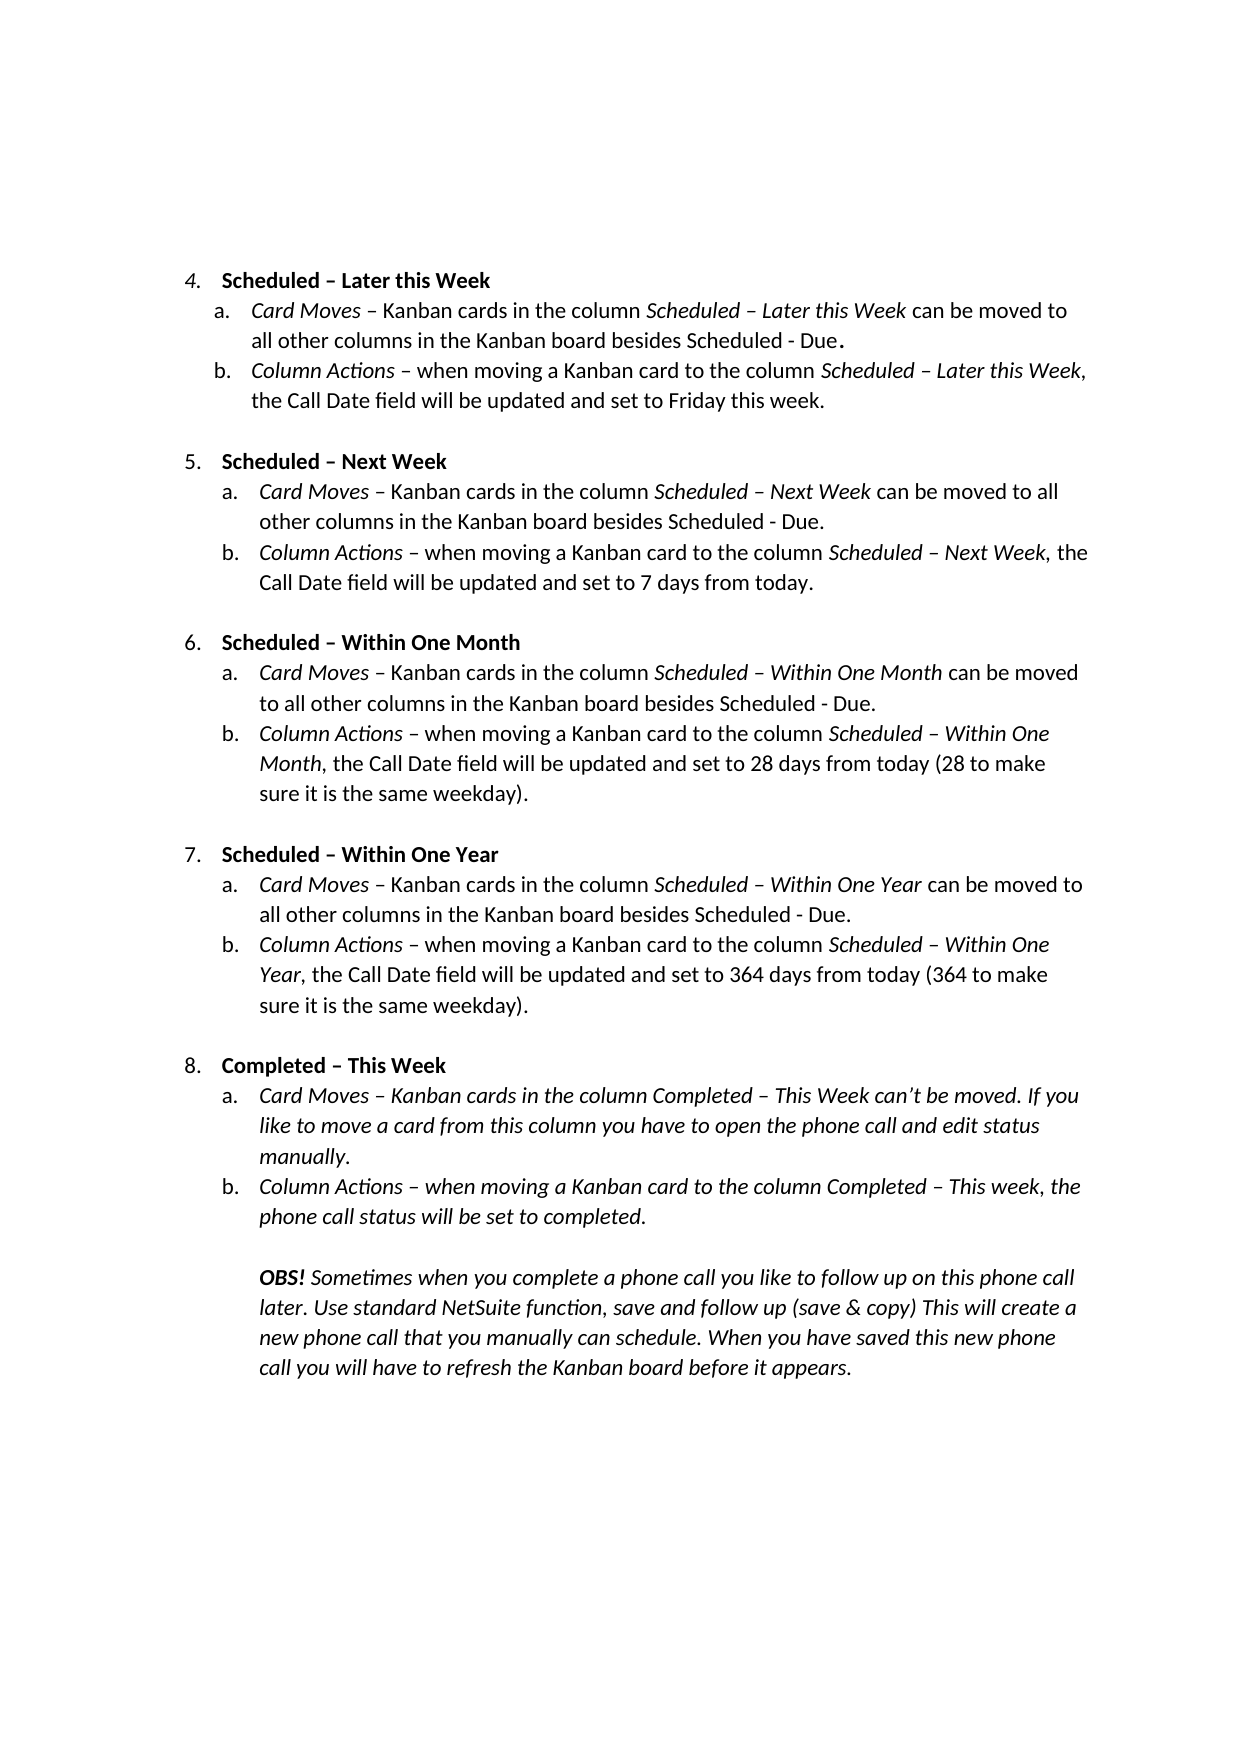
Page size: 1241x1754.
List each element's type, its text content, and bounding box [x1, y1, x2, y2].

list Scheduled – Within One Month [184, 628, 1092, 656]
list Column Actions – when moving a Kanban card to the column Scheduled – Next Week, the Call Date field will be updated and set to 7 days from today. [222, 538, 1092, 626]
list Card Moves – Kanban cards in the column Scheduled – Next Week can be moved to all other columns in the Kanban board besides Scheduled - Due. [222, 477, 1092, 536]
list Card Moves – Kanban cards in the column Scheduled – Later this Week can be moved to all other columns in the Kanban board besides Scheduled - Due. [213, 296, 1092, 354]
list Column Actions – when moving a Kanban card to the column Scheduled – Later this Week, the Call Date field will be updated and set to Friday this week. [213, 356, 1092, 445]
list Column Actions – when moving a Kanban card to the column Scheduled – Within One Month, the Call Date field will be updated and set to 28 days from today (28 to make sure it is the same weekday). [222, 719, 1092, 838]
list Card Moves – Kanban cards in the column Completed – This Week can’t be moved. If you like to move a card from this column you have to open the phone call and edit status manually. [222, 1081, 1092, 1170]
list Column Actions – when moving a Kanban card to the column Completed – This week, the phone call status will be set to completed. OBS! Sometimes when you complete a phone call you like to follow up on this phone call later. Use standard NetSuite function, save and follow up (save & copy) This will create a new phone call that you manually can schedule. When you have saved this new phone call you will have to refresh the Kanban board before it appears. [222, 1172, 1092, 1381]
list Scheduled – Later this Week [184, 266, 1092, 294]
list Card Moves – Kanban cards in the column Scheduled – Within One Month can be moved to all other columns in the Kanban board besides Scheduled - Due. [222, 658, 1092, 717]
list Column Actions – when moving a Kanban card to the column Scheduled – Within One Year, the Call Date field will be updated and set to 364 days from today (364 to make sure it is the same weekday). [222, 930, 1092, 1049]
list Card Moves – Kanban cards in the column Scheduled – Within One Year can be moved to all other columns in the Kanban board besides Scheduled - Due. [222, 870, 1092, 928]
list Scheduled – Within One Year [184, 840, 1092, 868]
list Completed – This Week [184, 1051, 1092, 1079]
list Scheduled – Next Week [184, 447, 1092, 475]
